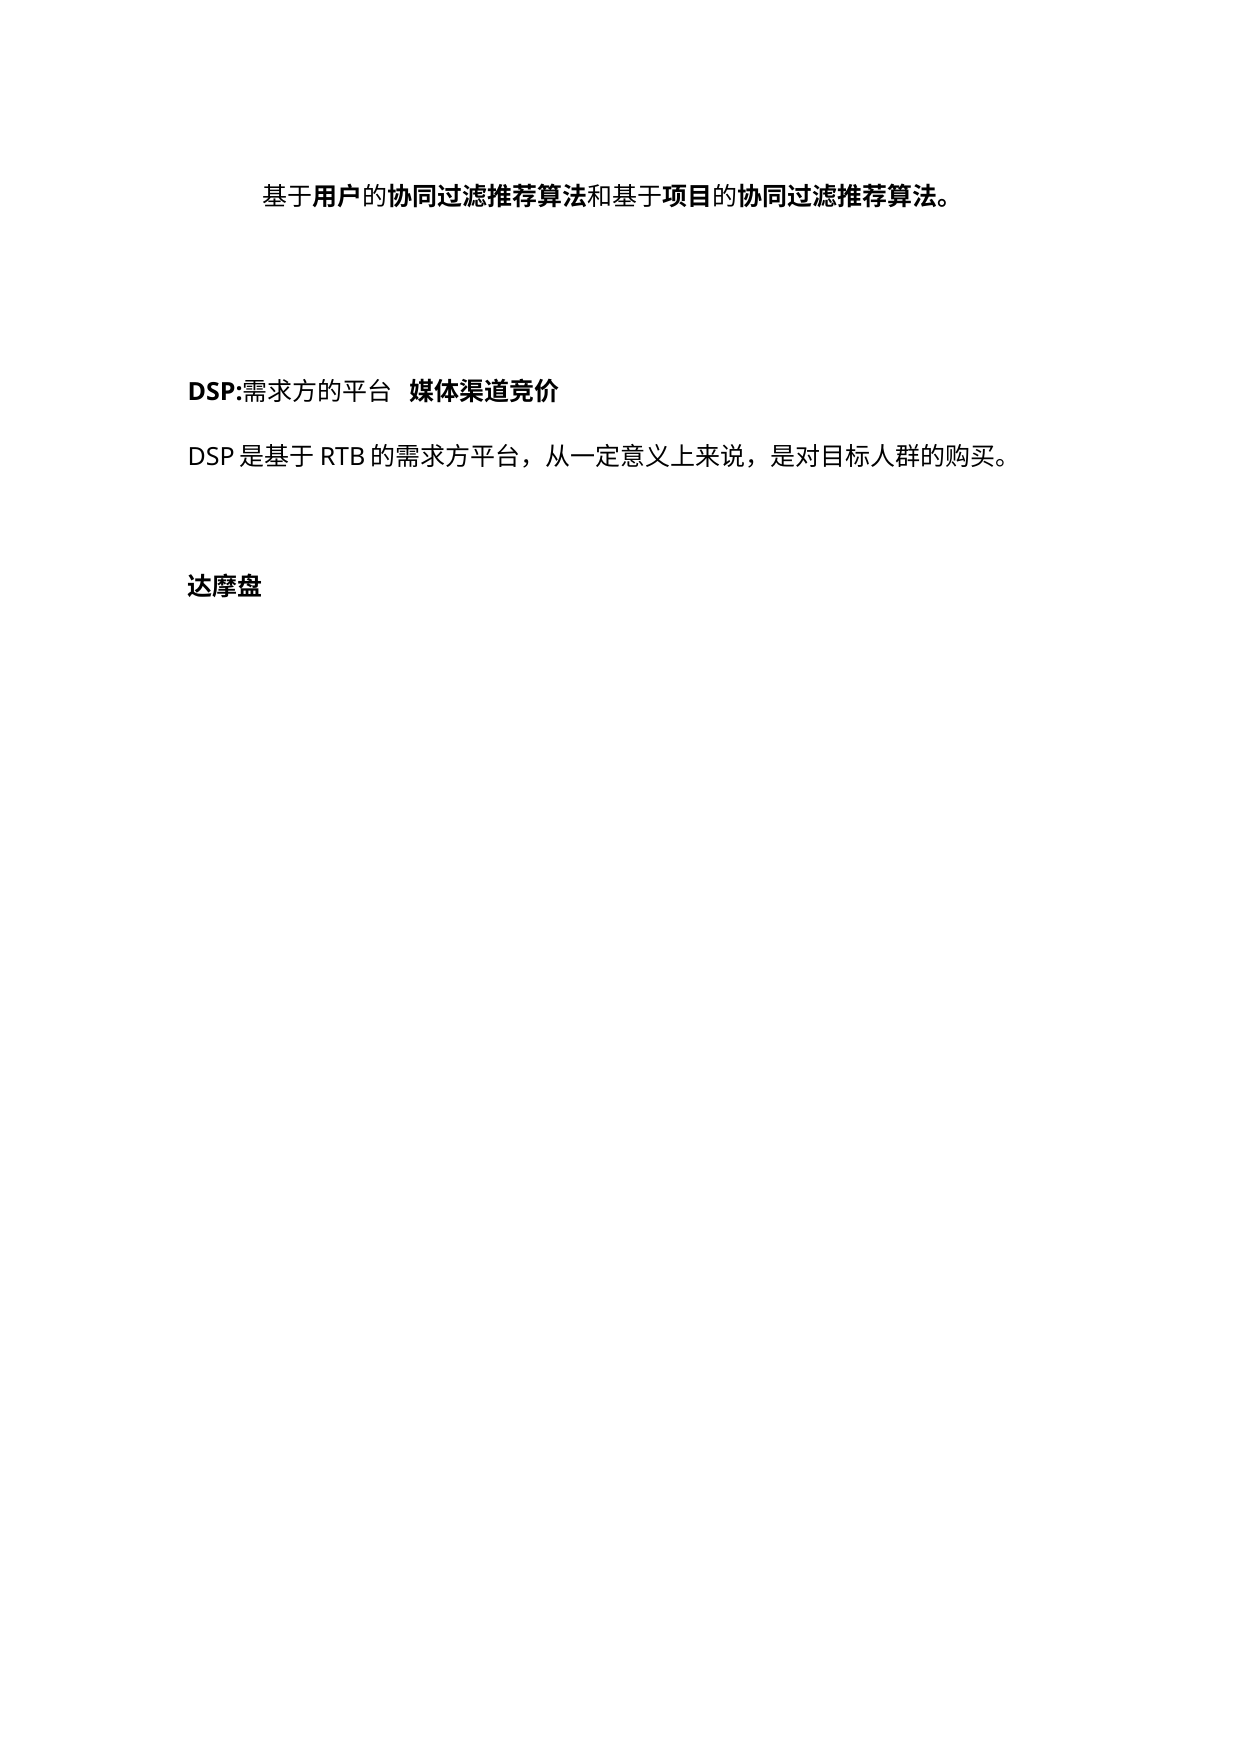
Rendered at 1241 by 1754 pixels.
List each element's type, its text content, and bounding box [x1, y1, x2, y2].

text DSP:需求方的平台 媒体渠道竞价 [187, 357, 1053, 422]
text 达摩盘 [187, 552, 1053, 617]
text DSP是基于RTB的需求方平台，从一定意义上来说，是对目标人群的购买。 [187, 422, 1053, 487]
text 基于用户的协同过滤推荐算法和基于项目的协同过滤推荐算法。 [187, 162, 1053, 227]
